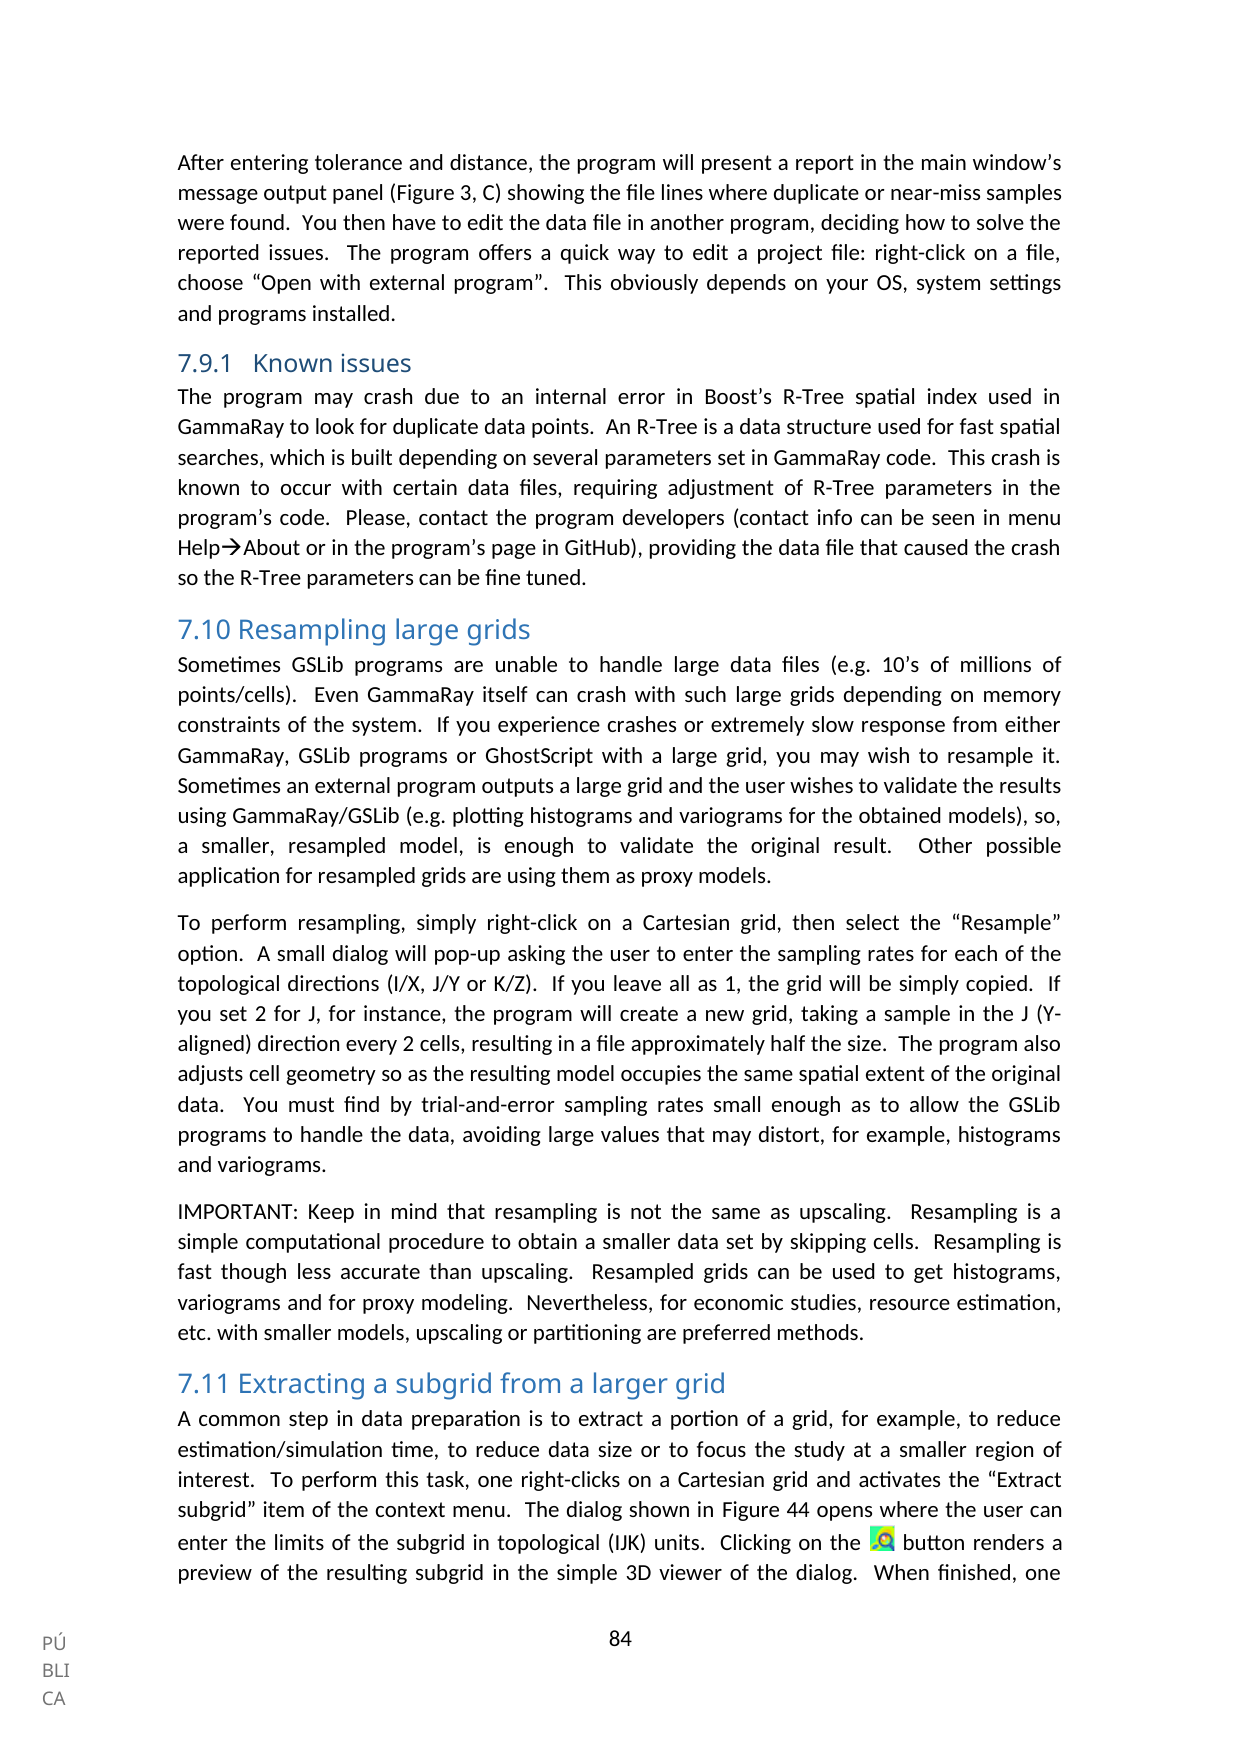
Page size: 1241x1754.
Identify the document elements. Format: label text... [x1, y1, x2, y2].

text After entering tolerance and distance, the program will present a report in the main window’s message output panel (Figure 3, C) showing the file lines where duplicate or near-miss samples were found. You then have to edit the data file in another program, deciding how to solve the reported issues. The program offers a quick way to edit a project file: right-click on a file, choose “Open with external program”. This obviously depends on your OS, system settings and programs installed. [177, 148, 1063, 327]
text The program may crash due to an internal error in Boost’s R-Tree spatial index used in GammaRay to look for duplicate data points. An R-Tree is a data structure used for fast spatial searches, which is built depending on several parameters set in GammaRay code. This crash is known to occur with certain data files, requiring adjustment of R-Tree parameters in the program’s code. Please, contact the program developers (contact info can be seen in menu HelpAbout or in the program’s page in GitHub), providing the data file that caused the crash so the R-Tree parameters can be fine tuned. [177, 382, 1063, 592]
text Sometimes GSLib programs are unable to handle large data files (e.g. 10’s of millions of points/cells). Even GammaRay itself can crash with such large grids depending on memory constraints of the system. If you experience crashes or extremely slow response from either GammaRay, GSLib programs or GhostScript with a large grid, you may wish to resample it. Sometimes an external program outputs a large grid and the user wishes to validate the results using GammaRay/GSLib (e.g. plotting histograms and variograms for the obtained models), so, a smaller, resampled model, is enough to validate the original result. Other possible application for resampled grids are using them as proxy models. [177, 650, 1063, 890]
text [177, 1404, 1063, 1586]
picture [870, 1525, 895, 1551]
subtitle Extracting a subgrid from a larger grid [177, 1365, 1063, 1402]
text IMPORTANT: Keep in mind that resampling is not the same as upscaling. Resampling is a simple computational procedure to obtain a smaller data set by skipping cells. Resampling is fast though less accurate than upscaling. Resampled grids can be used to get histograms, variograms and for proxy modeling. Nevertheless, for economic studies, resource estimation, etc. with smaller models, upscaling or partitioning are preferred methods. [177, 1197, 1063, 1346]
subtitle Resampling large grids [177, 610, 1063, 647]
subtitle Known issues [177, 346, 1063, 379]
text To perform resampling, simply right-click on a Cartesian grid, then select the “Resample” option. A small dialog will pop-up asking the user to enter the sampling rates for each of the topological directions (I/X, J/Y or K/Z). If you leave all as 1, the grid will be simply copied. If you set 2 for J, for instance, the program will create a new grid, taking a sample in the J (Y-aligned) direction every 2 cells, resulting in a file approximately half the size. The program also adjusts cell geometry so as the resulting model occupies the same spatial extent of the original data. You must find by trial-and-error sampling rates small enough as to allow the GSLib programs to handle the data, avoiding large values that may distort, for example, histograms and variograms. [177, 908, 1063, 1178]
